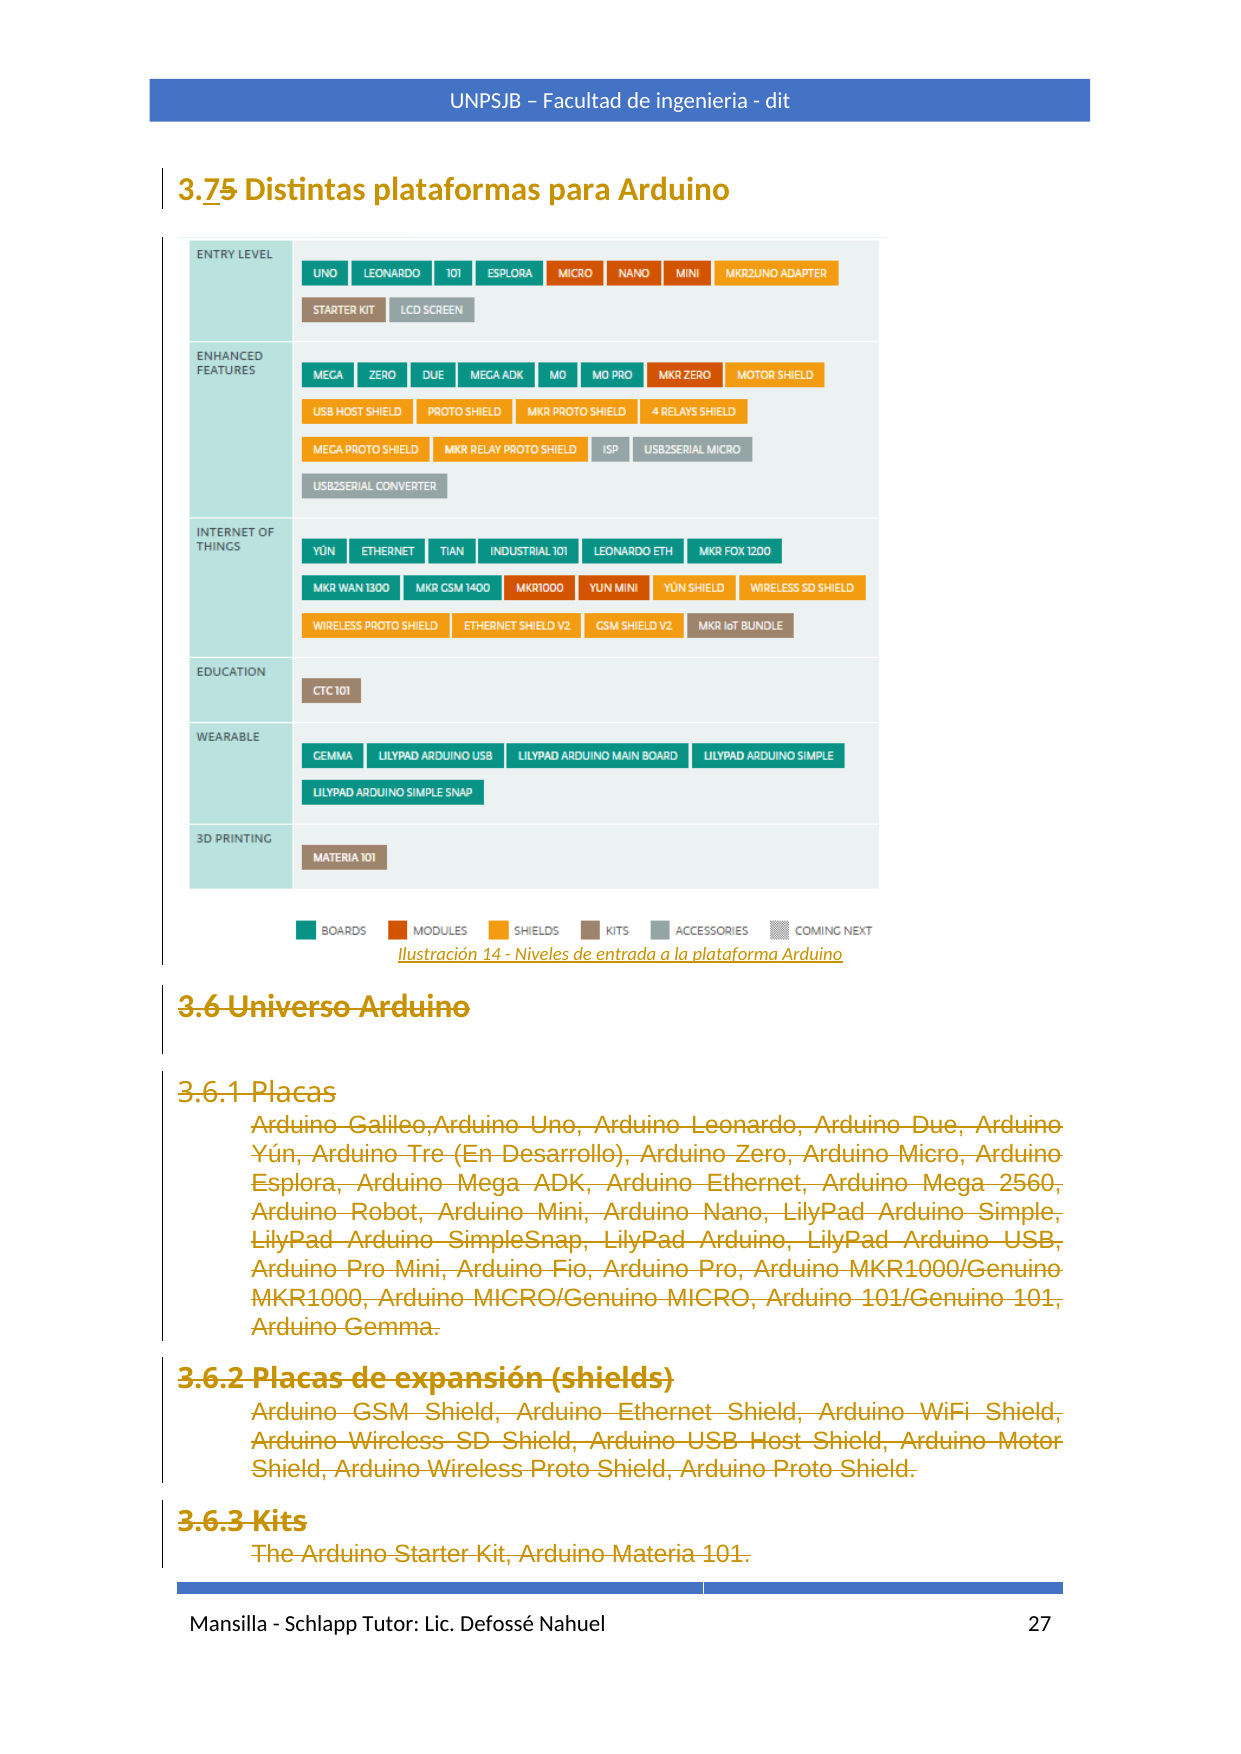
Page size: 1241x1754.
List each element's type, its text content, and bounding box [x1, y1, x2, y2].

text 14 [177, 942, 1063, 964]
picture [177, 237, 888, 942]
subtitle 3. Distintas plataformas para Arduino [177, 168, 1063, 209]
